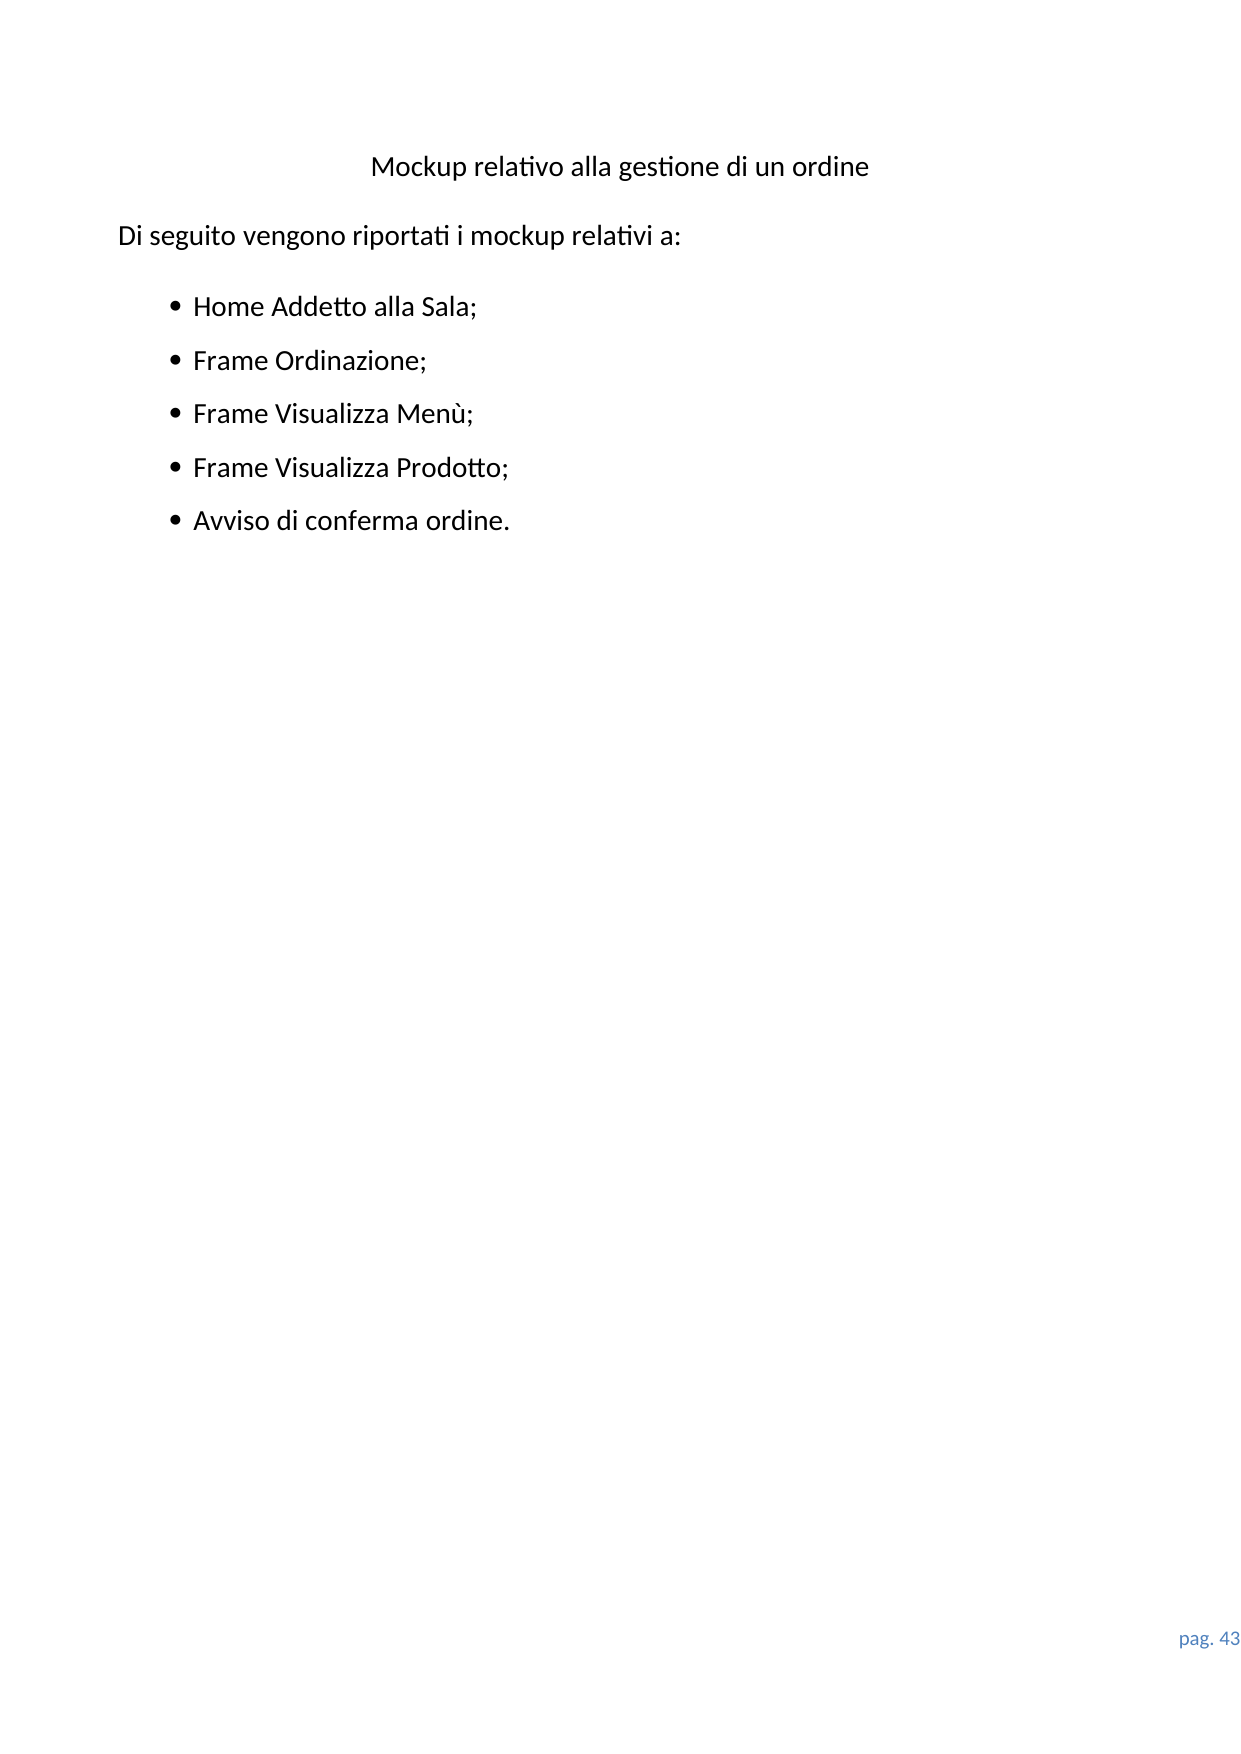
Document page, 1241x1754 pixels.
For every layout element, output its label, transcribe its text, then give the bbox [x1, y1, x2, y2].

list Frame Ordinazione; [170, 342, 1240, 377]
list Frame Visualizza Menù; [170, 395, 1240, 431]
text Mockup relativo alla gestione di un ordine Di seguito vengono riportati i mockup relativi a: [118, 148, 869, 253]
list Avviso di conferma ordine. [170, 502, 1240, 538]
list Home Addetto alla Sala; [170, 287, 1240, 324]
list Frame Visualizza Prodotto; [170, 449, 1240, 484]
